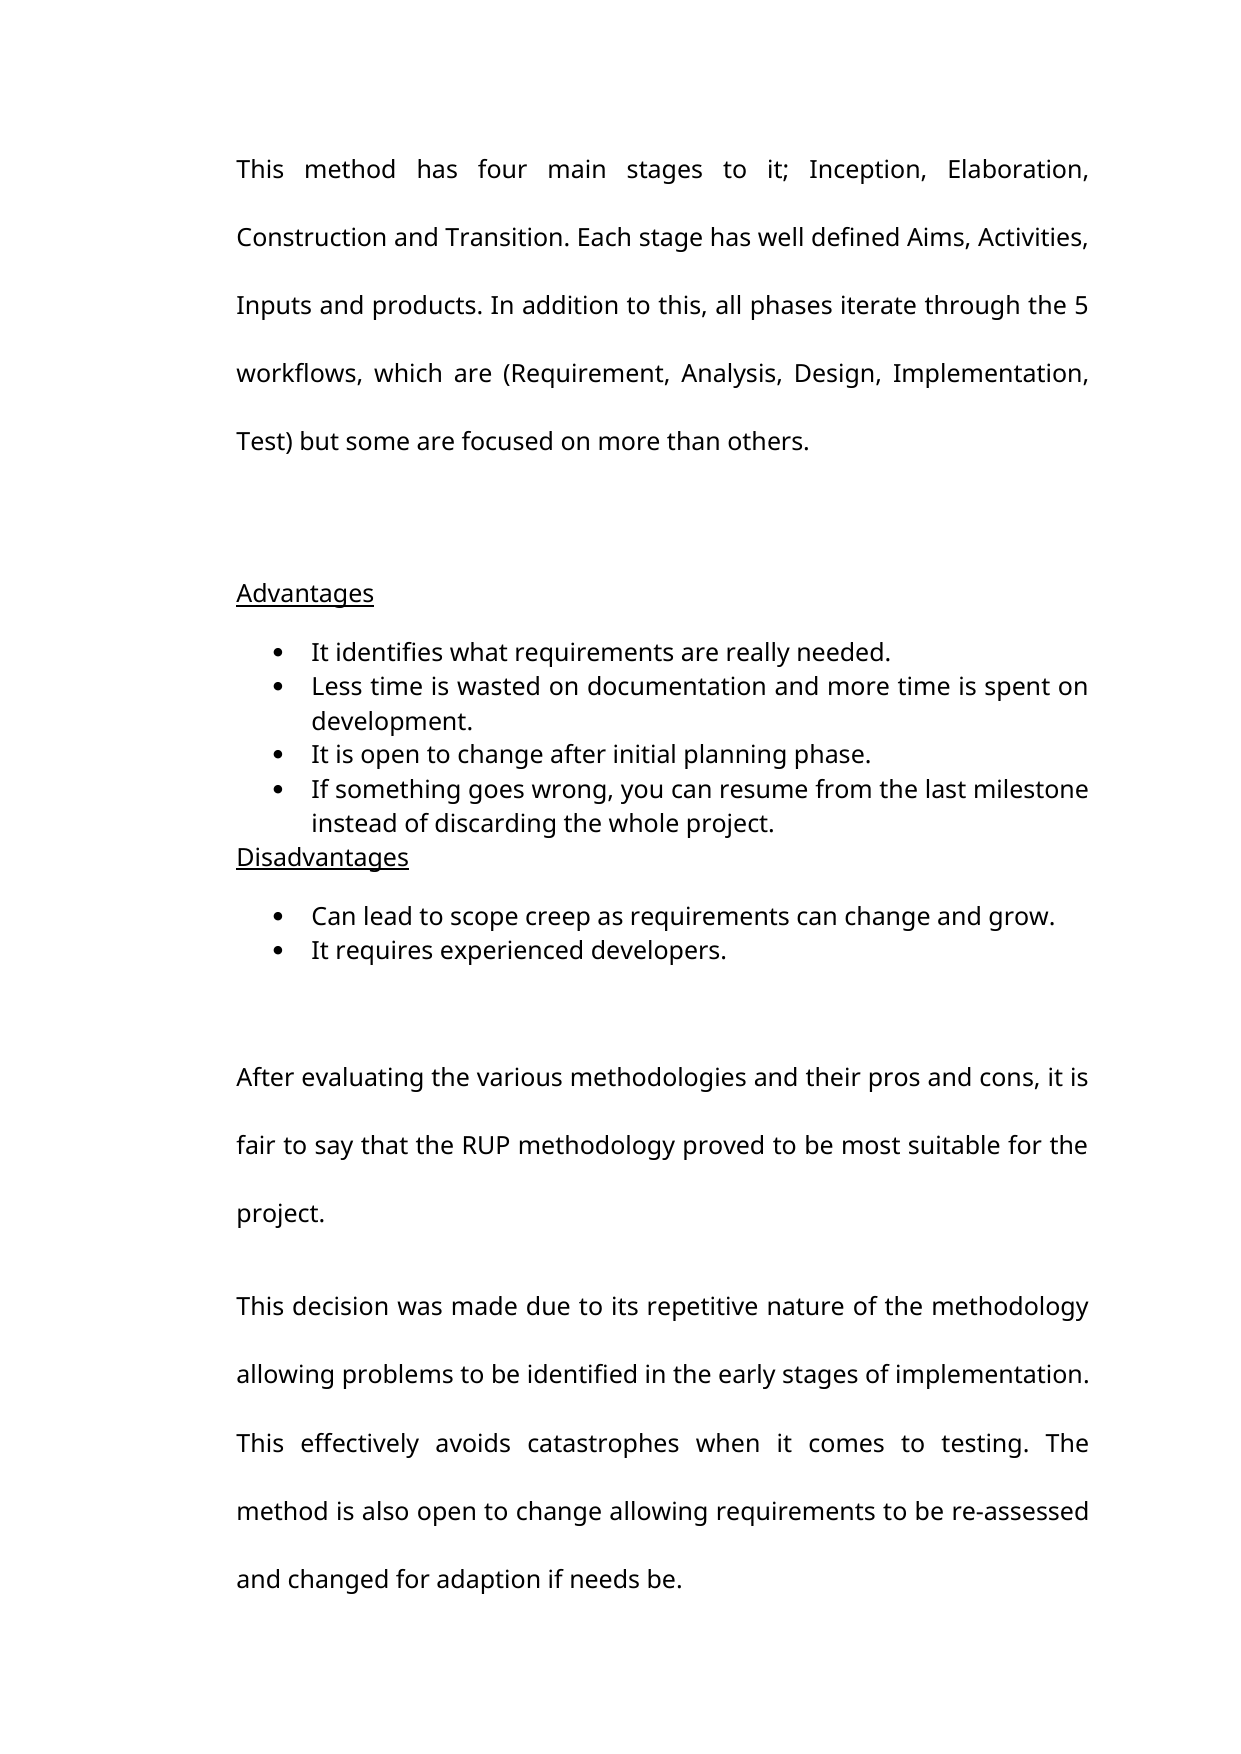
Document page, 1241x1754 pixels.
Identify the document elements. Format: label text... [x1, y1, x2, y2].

text After evaluating the various methodologies and their pros and cons, it is fair to say that the RUP methodology proved to be most suitable for the project. [236, 1060, 1090, 1230]
text This method has four main stages to it; Inception, Elaboration, Construction and Transition. Each stage has well defined Aims, Activities, Inputs and products. In addition to this, all phases iterate through the 5 workflows, which are (Requirement, Analysis, Design, Implementation, Test) but some are focused on more than others. [236, 151, 1090, 458]
list It requires experienced developers. [274, 932, 1090, 967]
text This decision was made due to its repetitive nature of the methodology allowing problems to be identified in the early stages of implementation. This effectively avoids catastrophes when it comes to testing. The method is also open to change allowing requirements to be re-assessed and changed for adaption if needs be. [236, 1289, 1090, 1596]
text Disadvantages [236, 839, 1090, 873]
text Advantages [236, 576, 1090, 610]
list It identifies what requirements are really needed. [274, 635, 1090, 669]
list Can lead to scope creep as requirements can change and grow. [274, 898, 1090, 932]
list It is open to change after initial planning phase. [274, 737, 1090, 771]
list Less time is wasted on documentation and more time is spent on development. [274, 669, 1090, 737]
list If something goes wrong, you can resume from the last milestone instead of discarding the whole project. [274, 771, 1090, 839]
